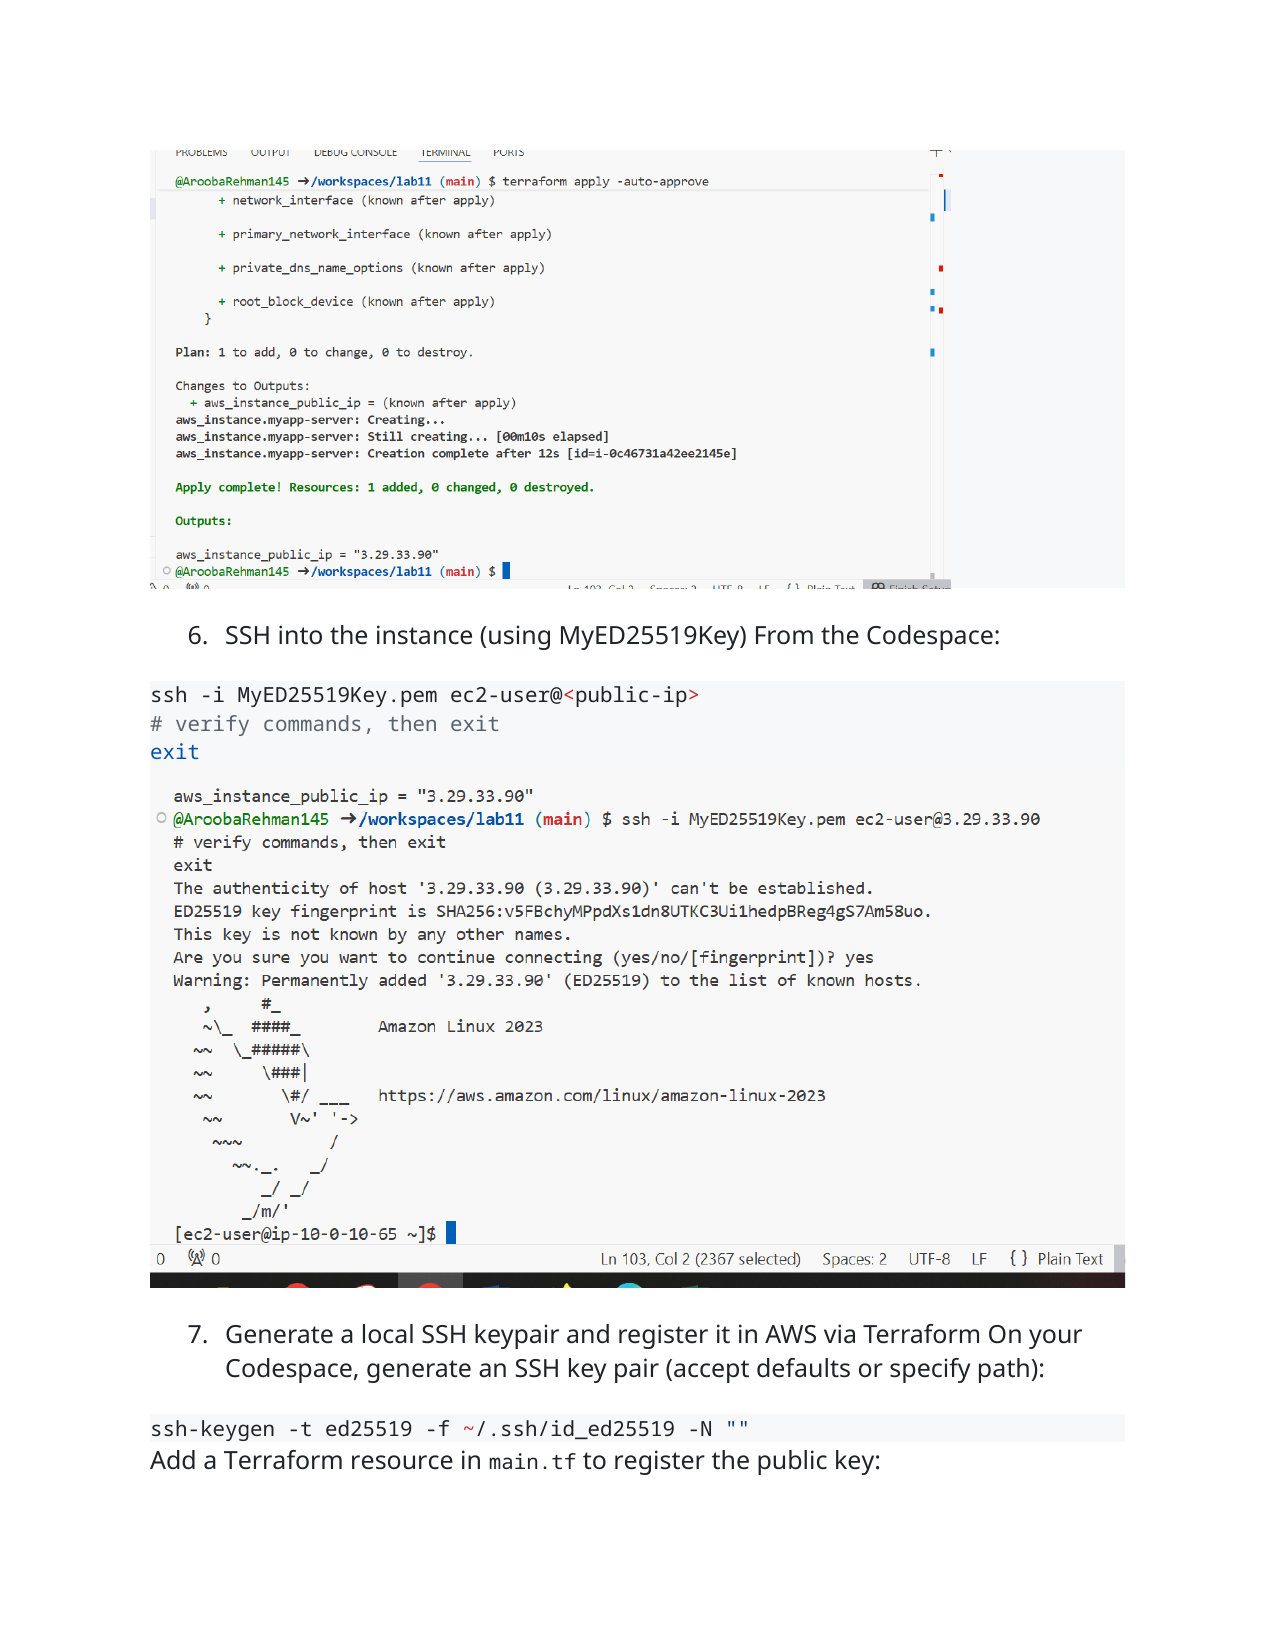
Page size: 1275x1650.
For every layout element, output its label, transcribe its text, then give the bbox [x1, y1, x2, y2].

list SSH into the instance (using MyED25519Key) From the Codespace: [187, 617, 1125, 651]
list Generate a local SSH keypair and register it in AWS via Terraform On your Codespace, generate an SSH key pair (accept defaults or specify path): [187, 1317, 1125, 1385]
text ssh -i MyED25519Key.pem ec2-user@<public-ip> [150, 681, 1125, 709]
text Add a Terraform resource in main.tf to register the public key: [150, 1442, 1125, 1476]
text exit [150, 737, 1125, 766]
picture [150, 150, 951, 589]
text ssh-keygen -t ed25519 -f ~/.ssh/id_ed25519 -N "" [150, 1414, 1125, 1442]
text # verify commands, then exit [150, 709, 1125, 737]
picture [150, 766, 1125, 1288]
